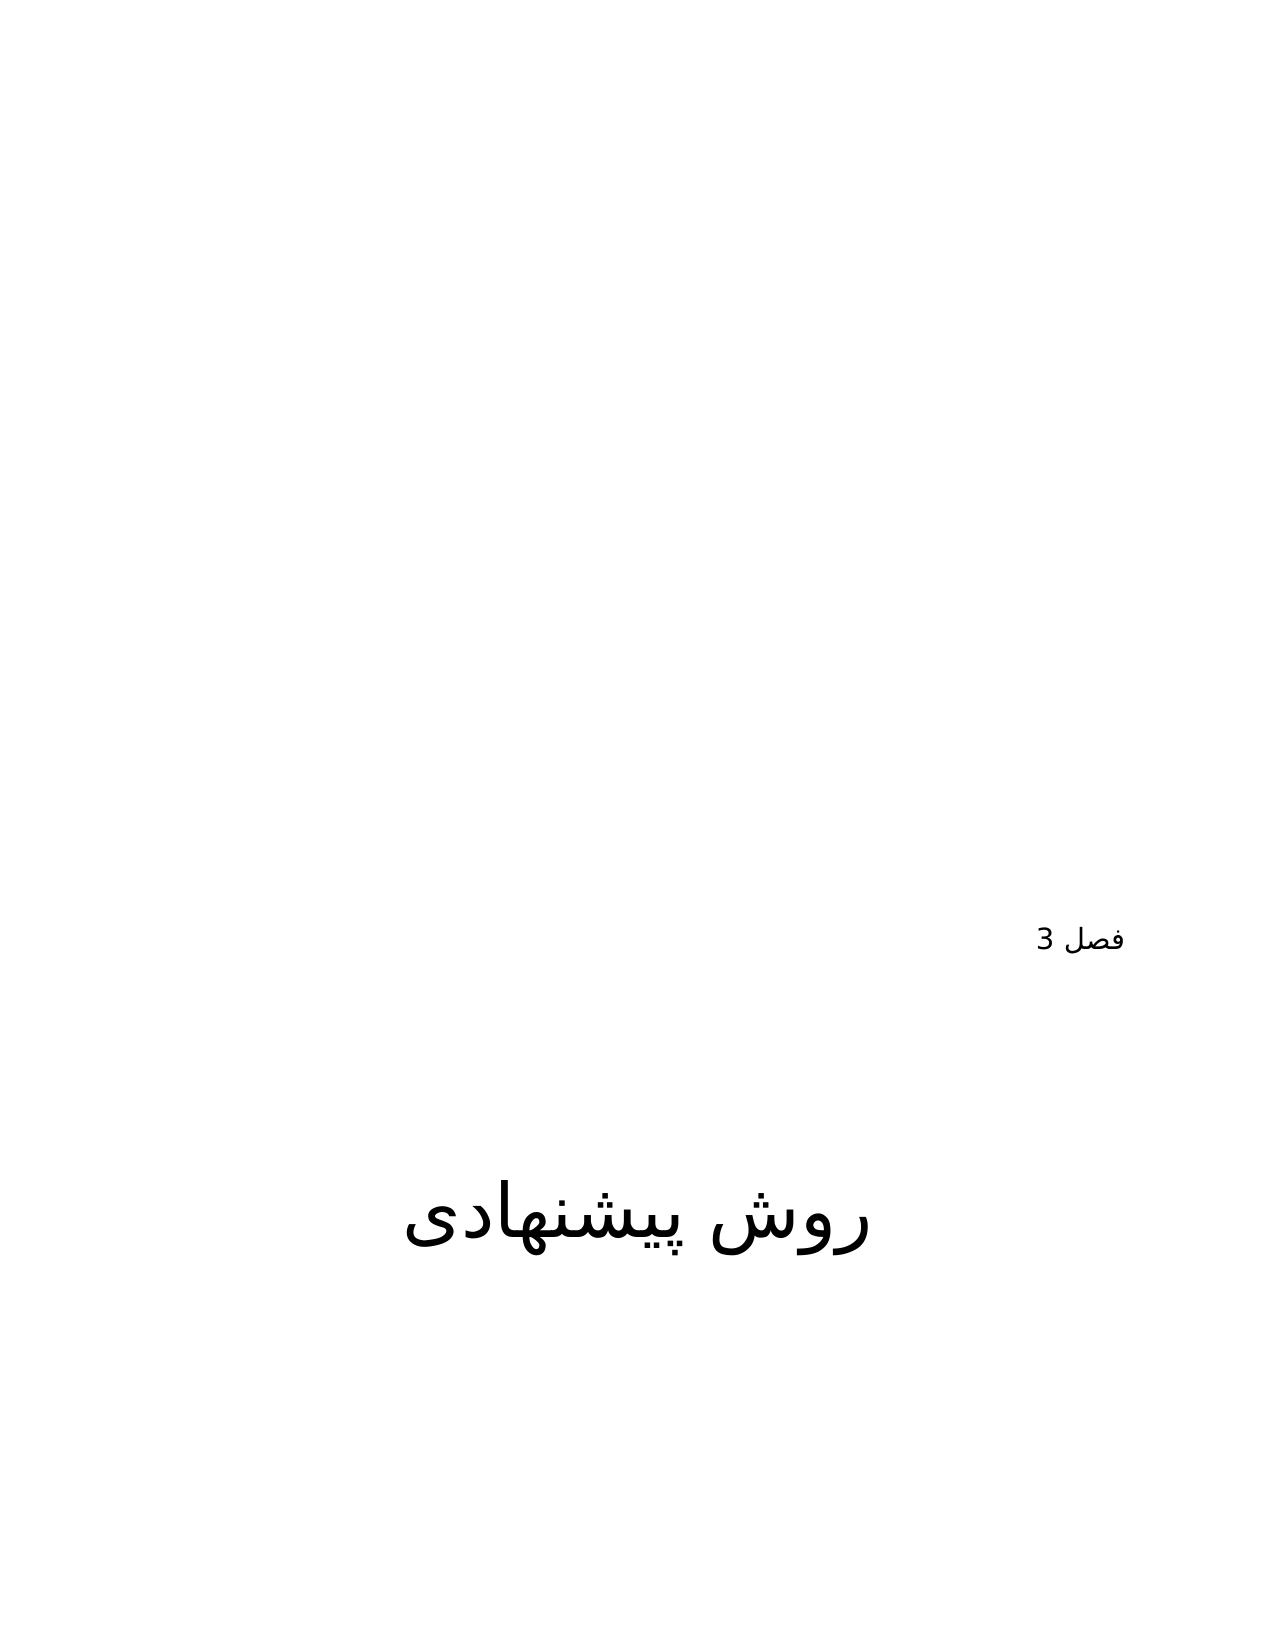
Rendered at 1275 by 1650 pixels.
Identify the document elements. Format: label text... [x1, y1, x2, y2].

text روش پیشنهادی [150, 1168, 1125, 1255]
text فصل 3 [150, 922, 1125, 956]
